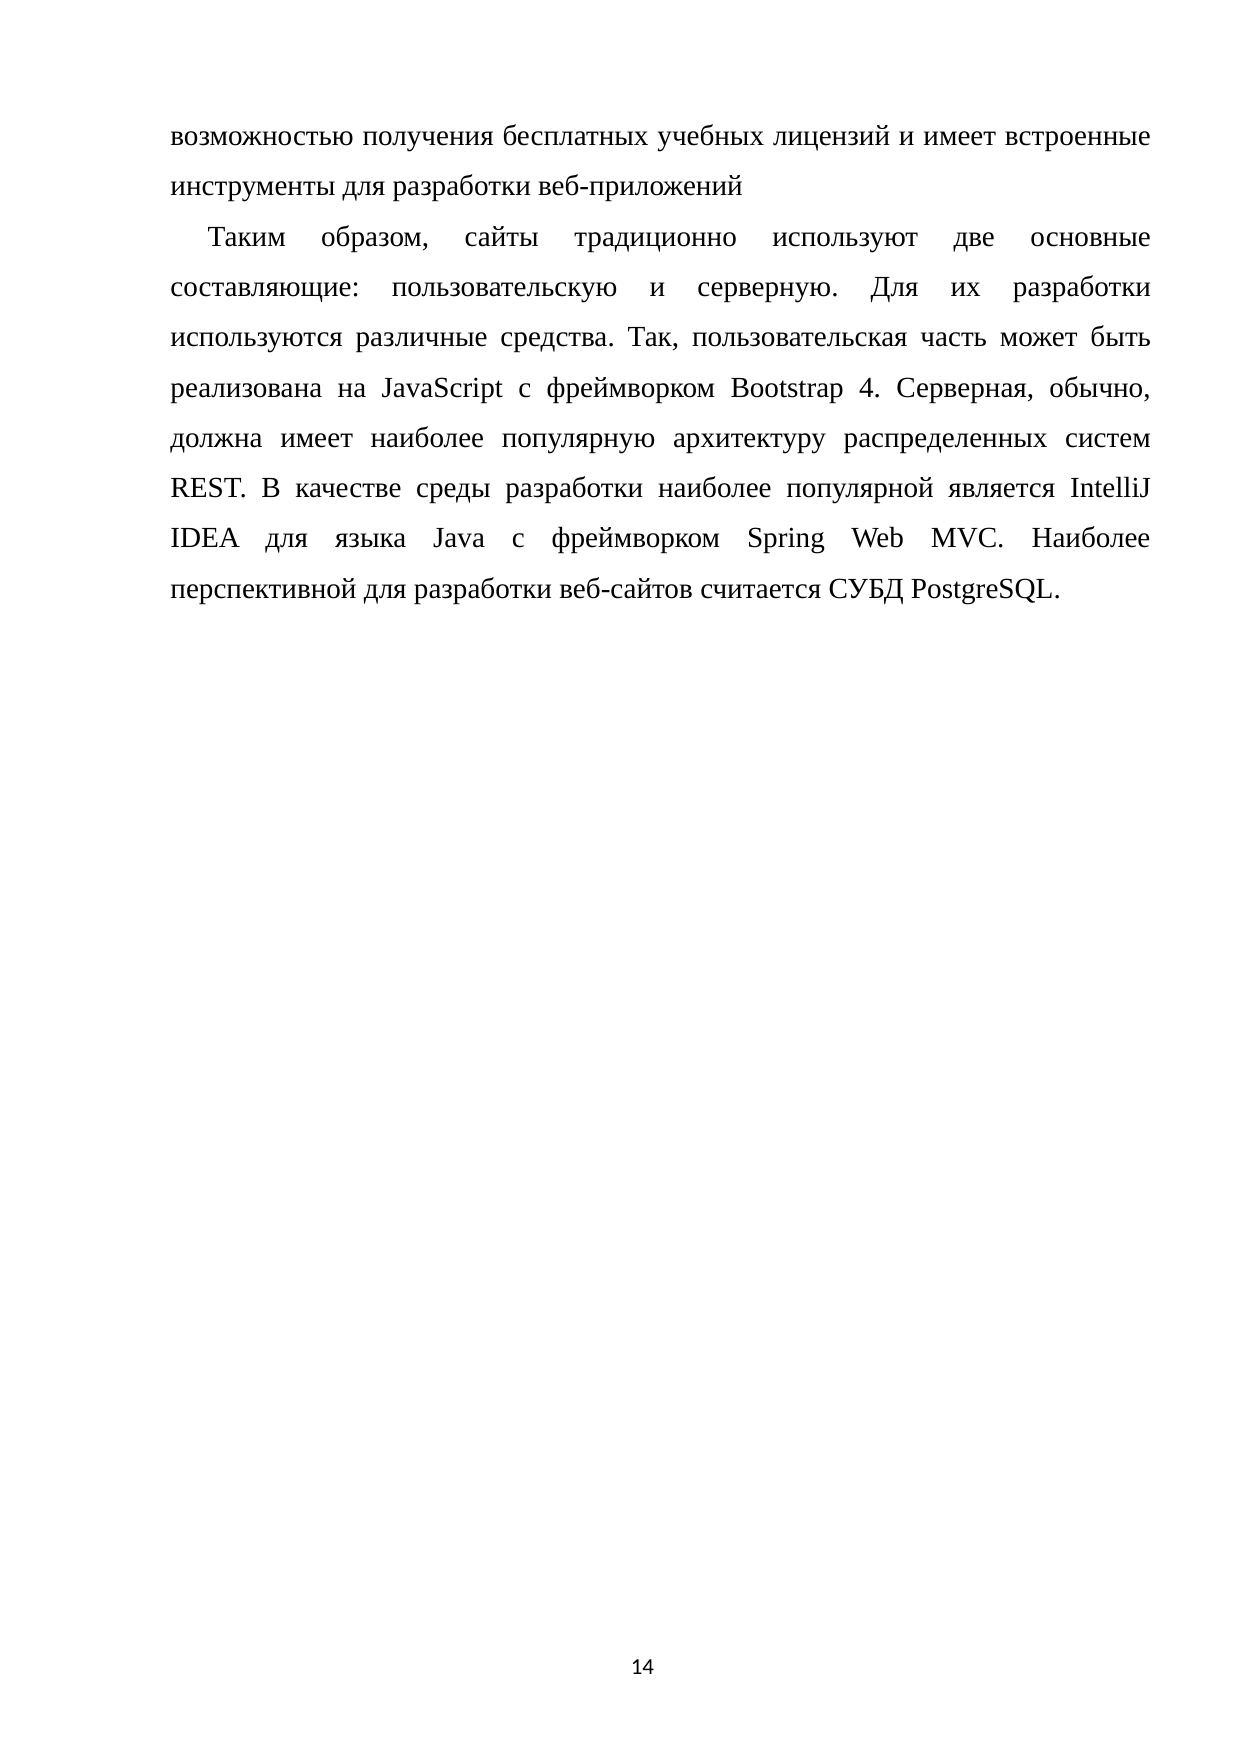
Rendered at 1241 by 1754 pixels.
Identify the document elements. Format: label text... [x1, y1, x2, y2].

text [170, 118, 1152, 202]
text Таким образом, сайты традиционно используют две основные составляющие: пользовательскую и серверную. Для их разработки используются различные средства. Так, пользовательская часть может быть реализована на JavaScript с фреймворком Bootstrap 4. Серверная, обычно, должна имеет наиболее популярную архитектуру распределенных систем REST. В качестве среды разработки наиболее популярной является IntelliJ IDEA для языка Java с фреймворком Spring Web MVC. Наиболее перспективной для разработки веб-сайтов считается СУБД PostgreSQL. [170, 219, 1152, 604]
